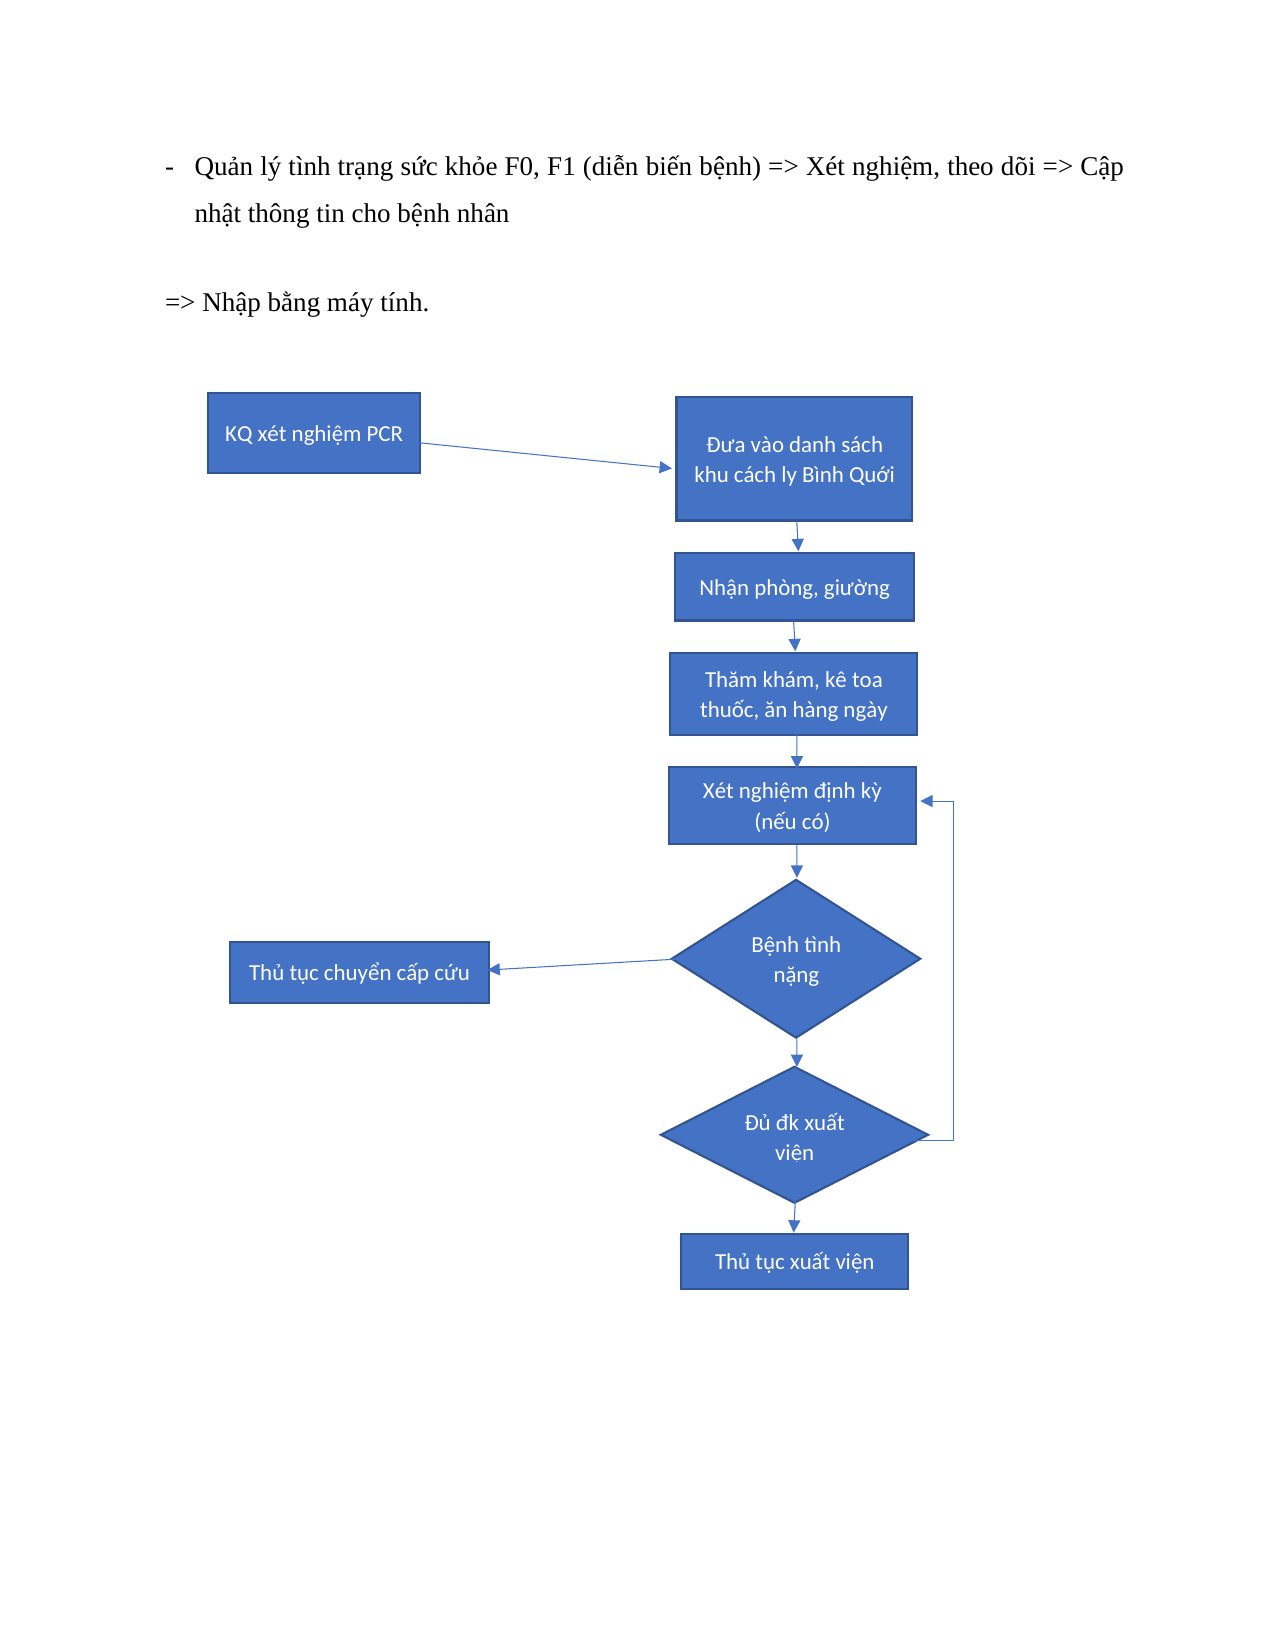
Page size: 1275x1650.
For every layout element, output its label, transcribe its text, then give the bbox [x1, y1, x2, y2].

text => Nhập bằng máy tính. [165, 286, 1125, 318]
text - Quản lý tình trạng sức khỏe F0, F1 (diễn biến bệnh) => Xét nghiệm, theo dõi => Cập nhật thông tin cho bệnh nhân [165, 150, 1125, 228]
